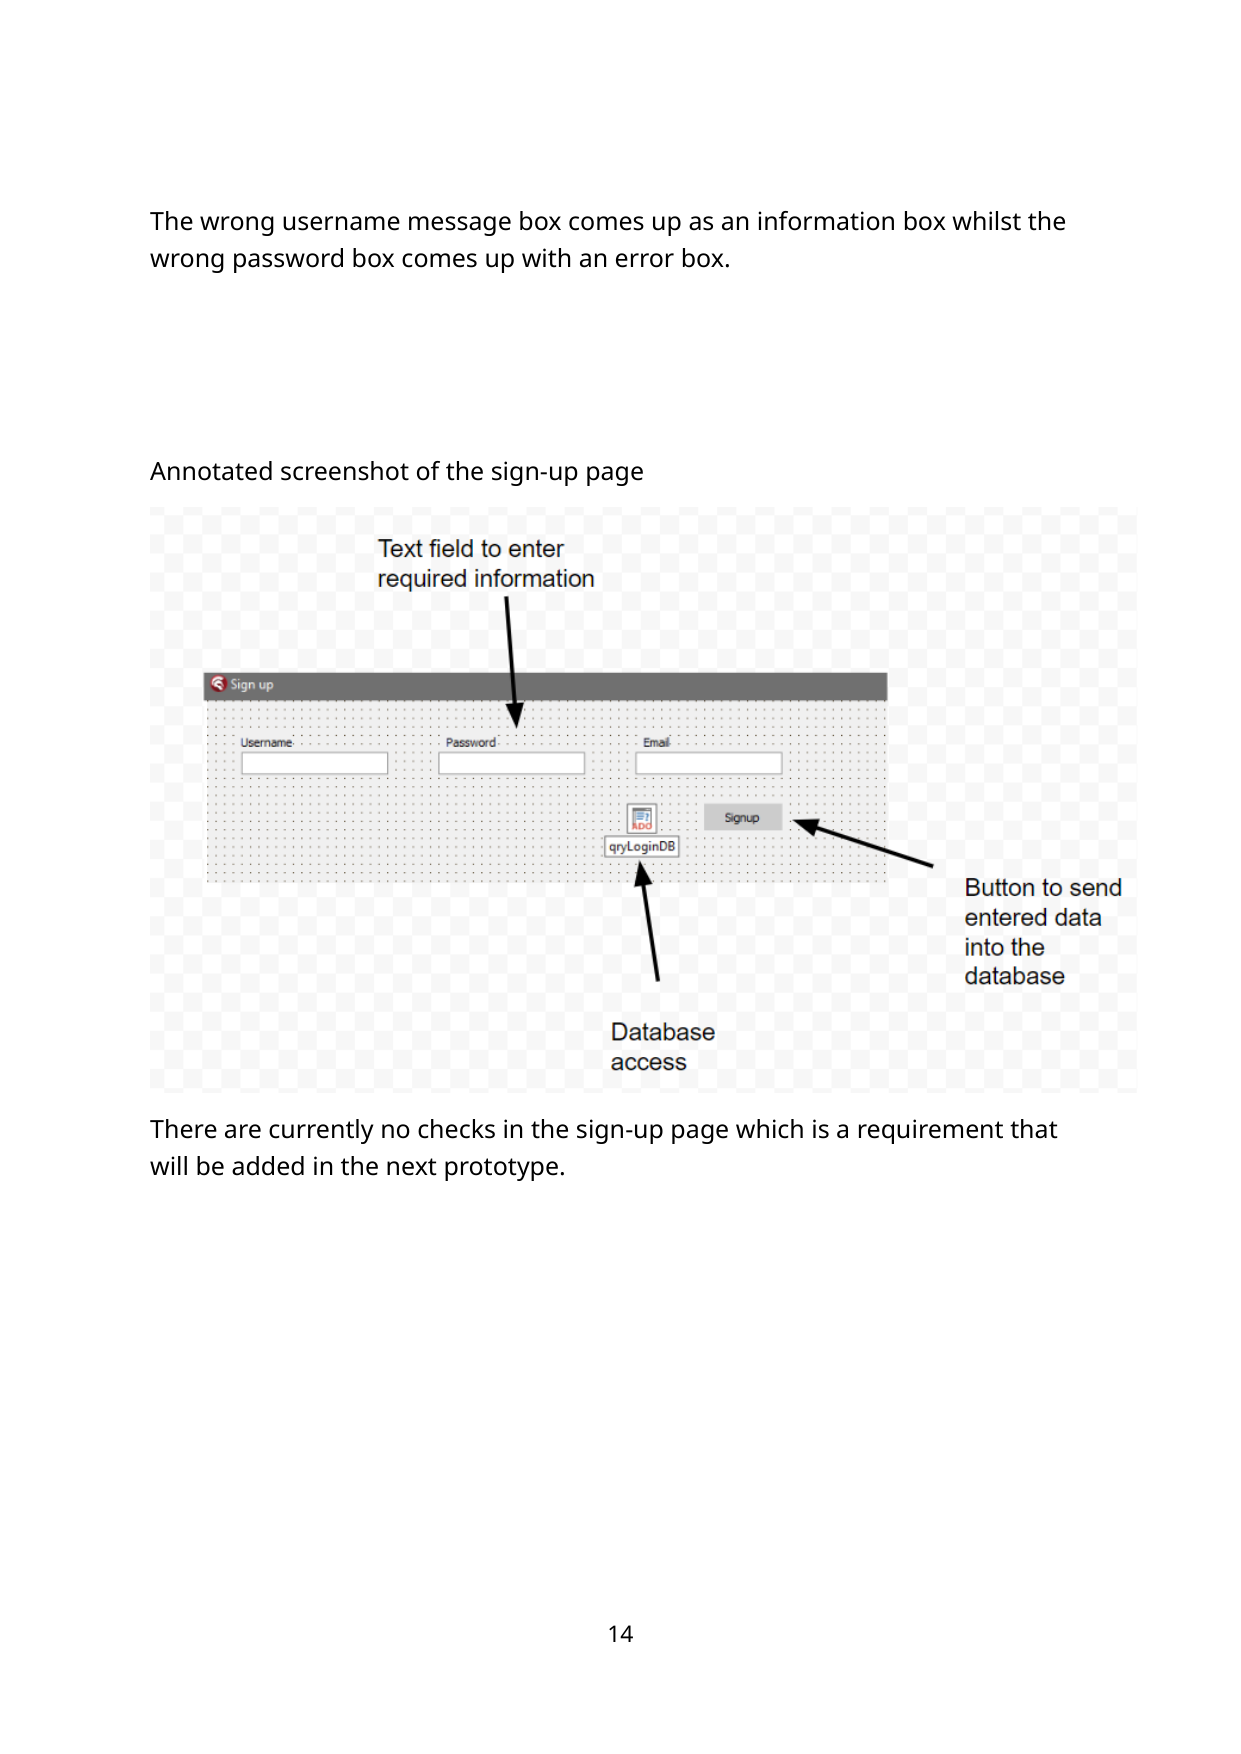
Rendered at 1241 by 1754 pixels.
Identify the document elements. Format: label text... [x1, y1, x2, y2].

picture [150, 507, 1138, 1093]
text There are currently no checks in the sign-up page which is a requirement that will be added in the next prototype. [150, 1111, 1090, 1182]
text Annotated screenshot of the sign-up page [150, 454, 1090, 488]
text The wrong username message box comes up as an information box whilst the wrong password box comes up with an error box. [150, 203, 1090, 274]
